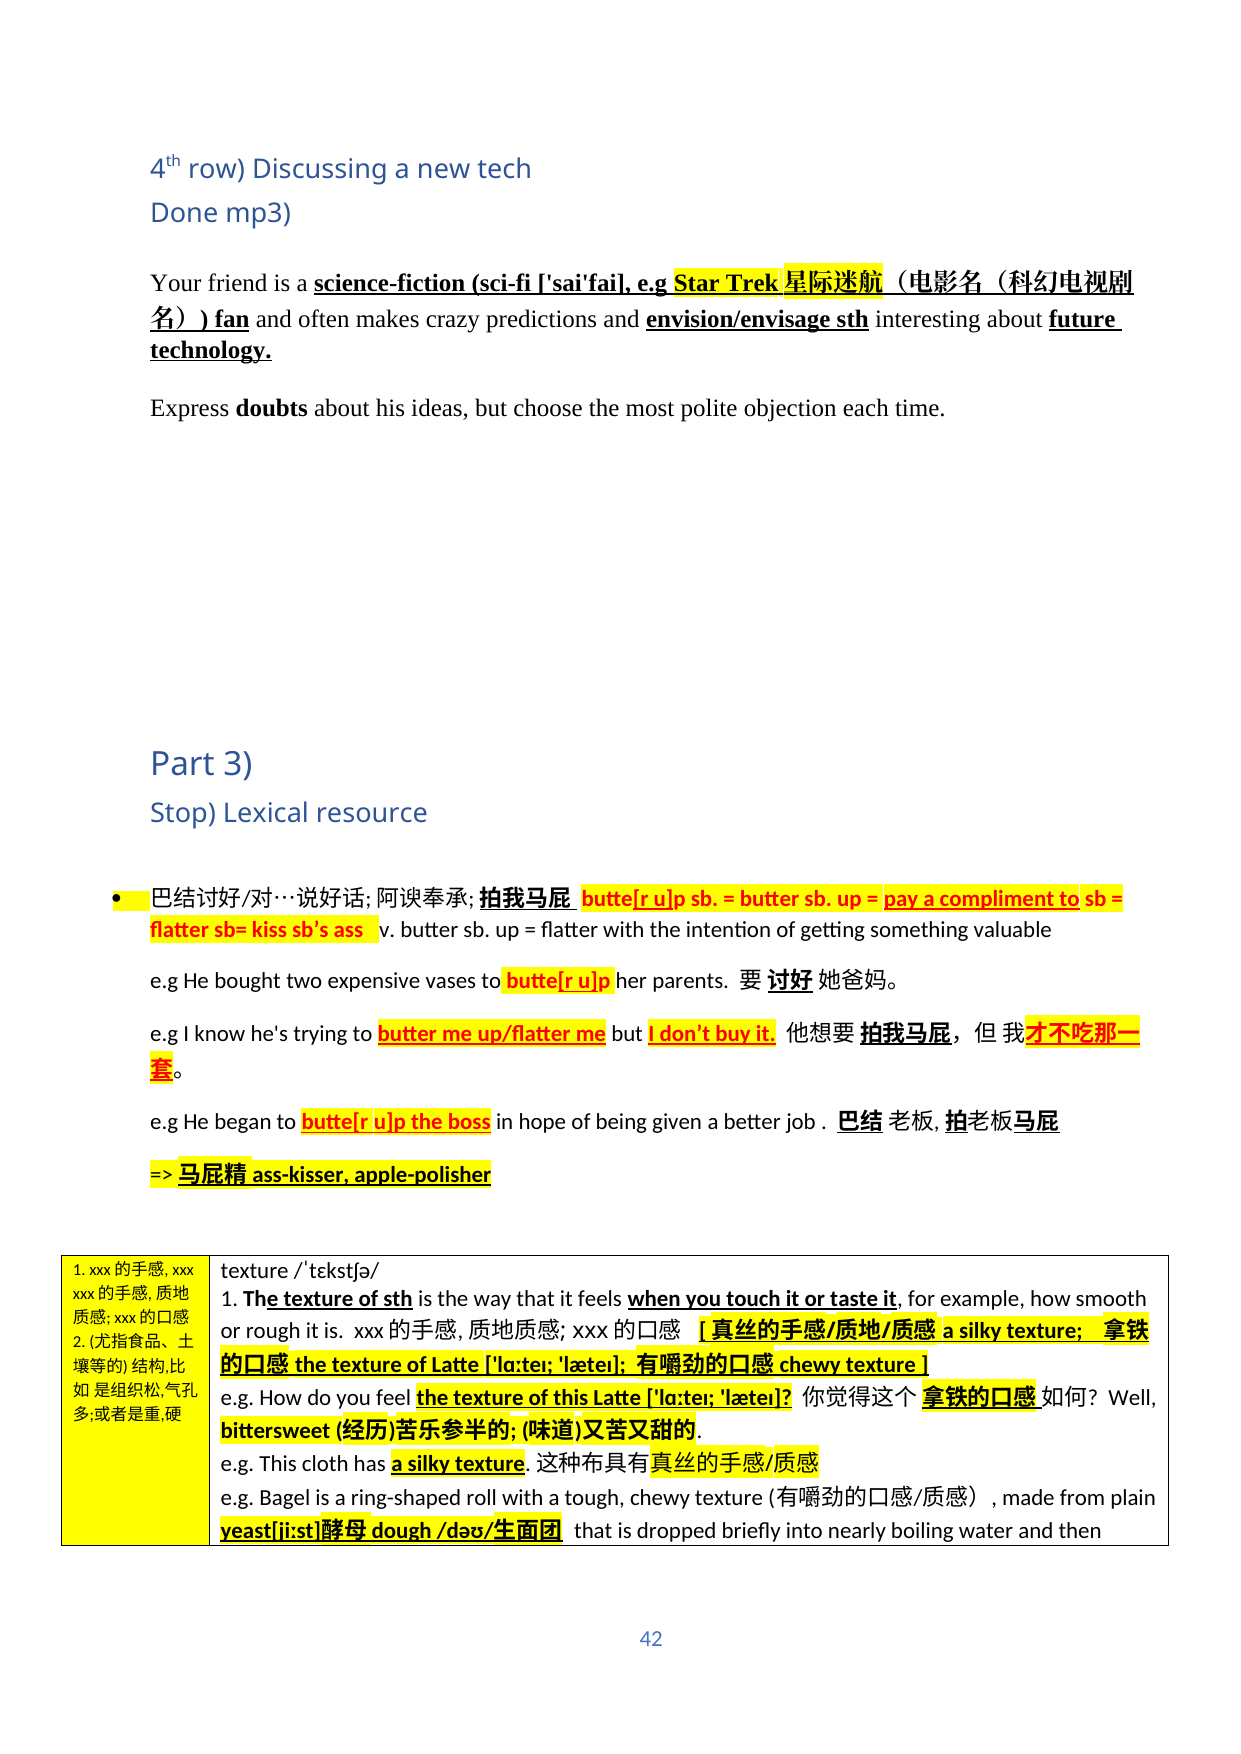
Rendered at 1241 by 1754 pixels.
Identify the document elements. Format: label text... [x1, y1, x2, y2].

subtitle Stop) Lexical resource [150, 793, 1152, 830]
text Express doubts about his ideas, but choose the most polite objection each time. [150, 393, 1152, 421]
subtitle Done mp3) [150, 194, 1152, 231]
subtitle Part 3) [150, 740, 1152, 786]
list 巴结讨好/对…说好话; 阿谀奉承; 拍我马屁 butte[r u]p sb. = butter sb. up = pay a compliment to sb = flatter sb= kiss sb’s ass v. butter sb. up = flatter with the intention of getting something valuable [112, 880, 1152, 943]
text => 马屁精 ass-kisser, apple-polisher [252, 1156, 1152, 1189]
text e.g I know he's trying to butter me up/flatter me but I don’t buy it. 他想要 拍我马屁，但 我才不吃那一套。 [150, 1015, 1152, 1084]
text Your friend is a science-fiction (sci-fi ['sai'fai], e.g Star Trek星际迷航（电影名（科幻电视剧名）) fan and often makes crazy predictions and envision/envisage sth interesting about future technology. [150, 263, 1152, 363]
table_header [62, 1256, 209, 1545]
subtitle 4th row) Discussing a new tech [150, 150, 1152, 187]
text e.g He bought two expensive vases to butte[r u]p her parents. 要 讨好 她爸妈。 [150, 962, 1152, 996]
text e.g He began to butte[r u]p the boss in hope of being given a better job . 巴结 老板, 拍老板马屁 [150, 1103, 1152, 1136]
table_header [210, 1256, 1168, 1545]
